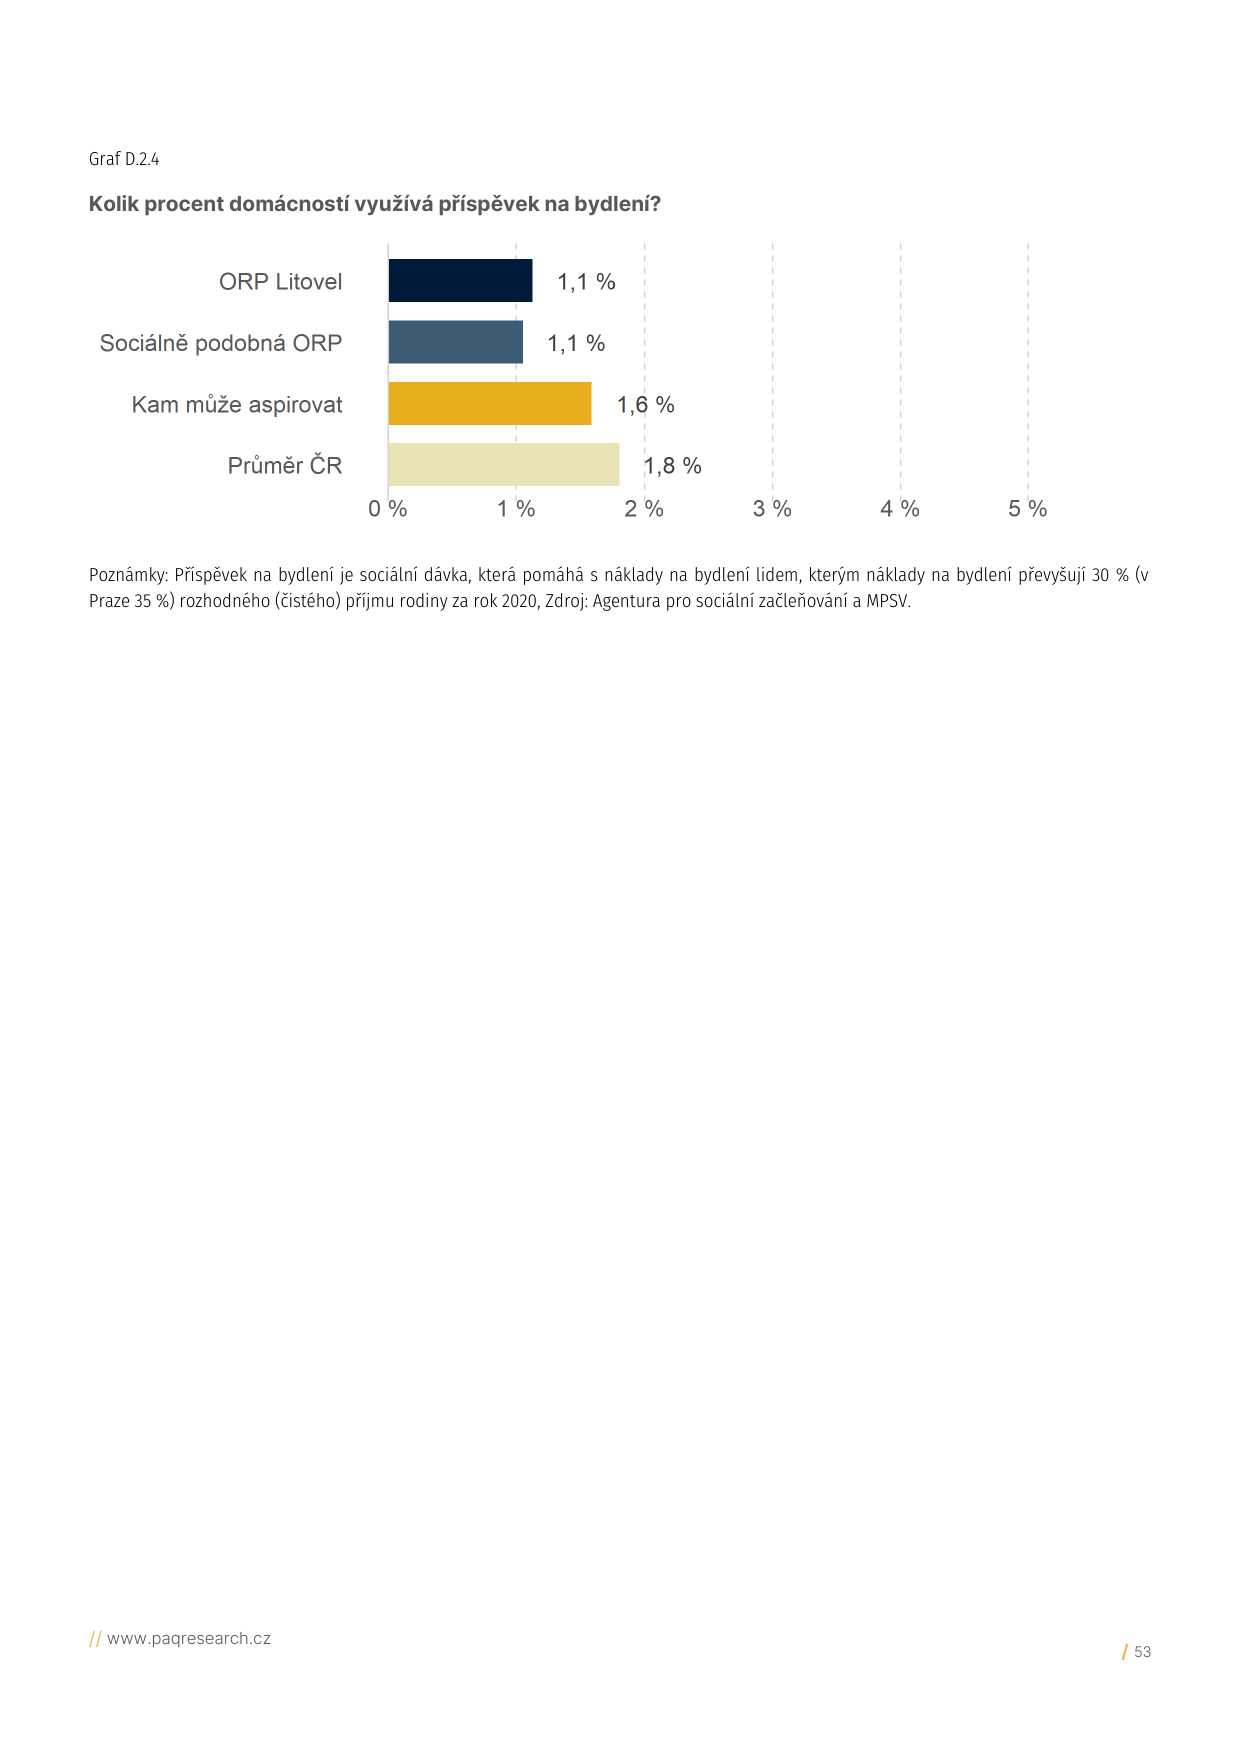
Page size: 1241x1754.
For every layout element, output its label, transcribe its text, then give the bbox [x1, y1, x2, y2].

text Poznámky: Příspěvek na bydlení je sociální dávka, která pomáhá s náklady na bydlení lidem, kterým náklady na bydlení převyšují 30 % (v Praze 35 %) rozhodného (čistého) příjmu rodiny za rok 2020, Zdroj: Agentura pro sociální začleňování a MPSV. [89, 564, 1152, 613]
picture [88, 216, 1139, 548]
text Kolik procent domácností využívá příspěvek na bydlení? [89, 186, 1152, 216]
text Graf D.2.4 [89, 148, 1152, 170]
